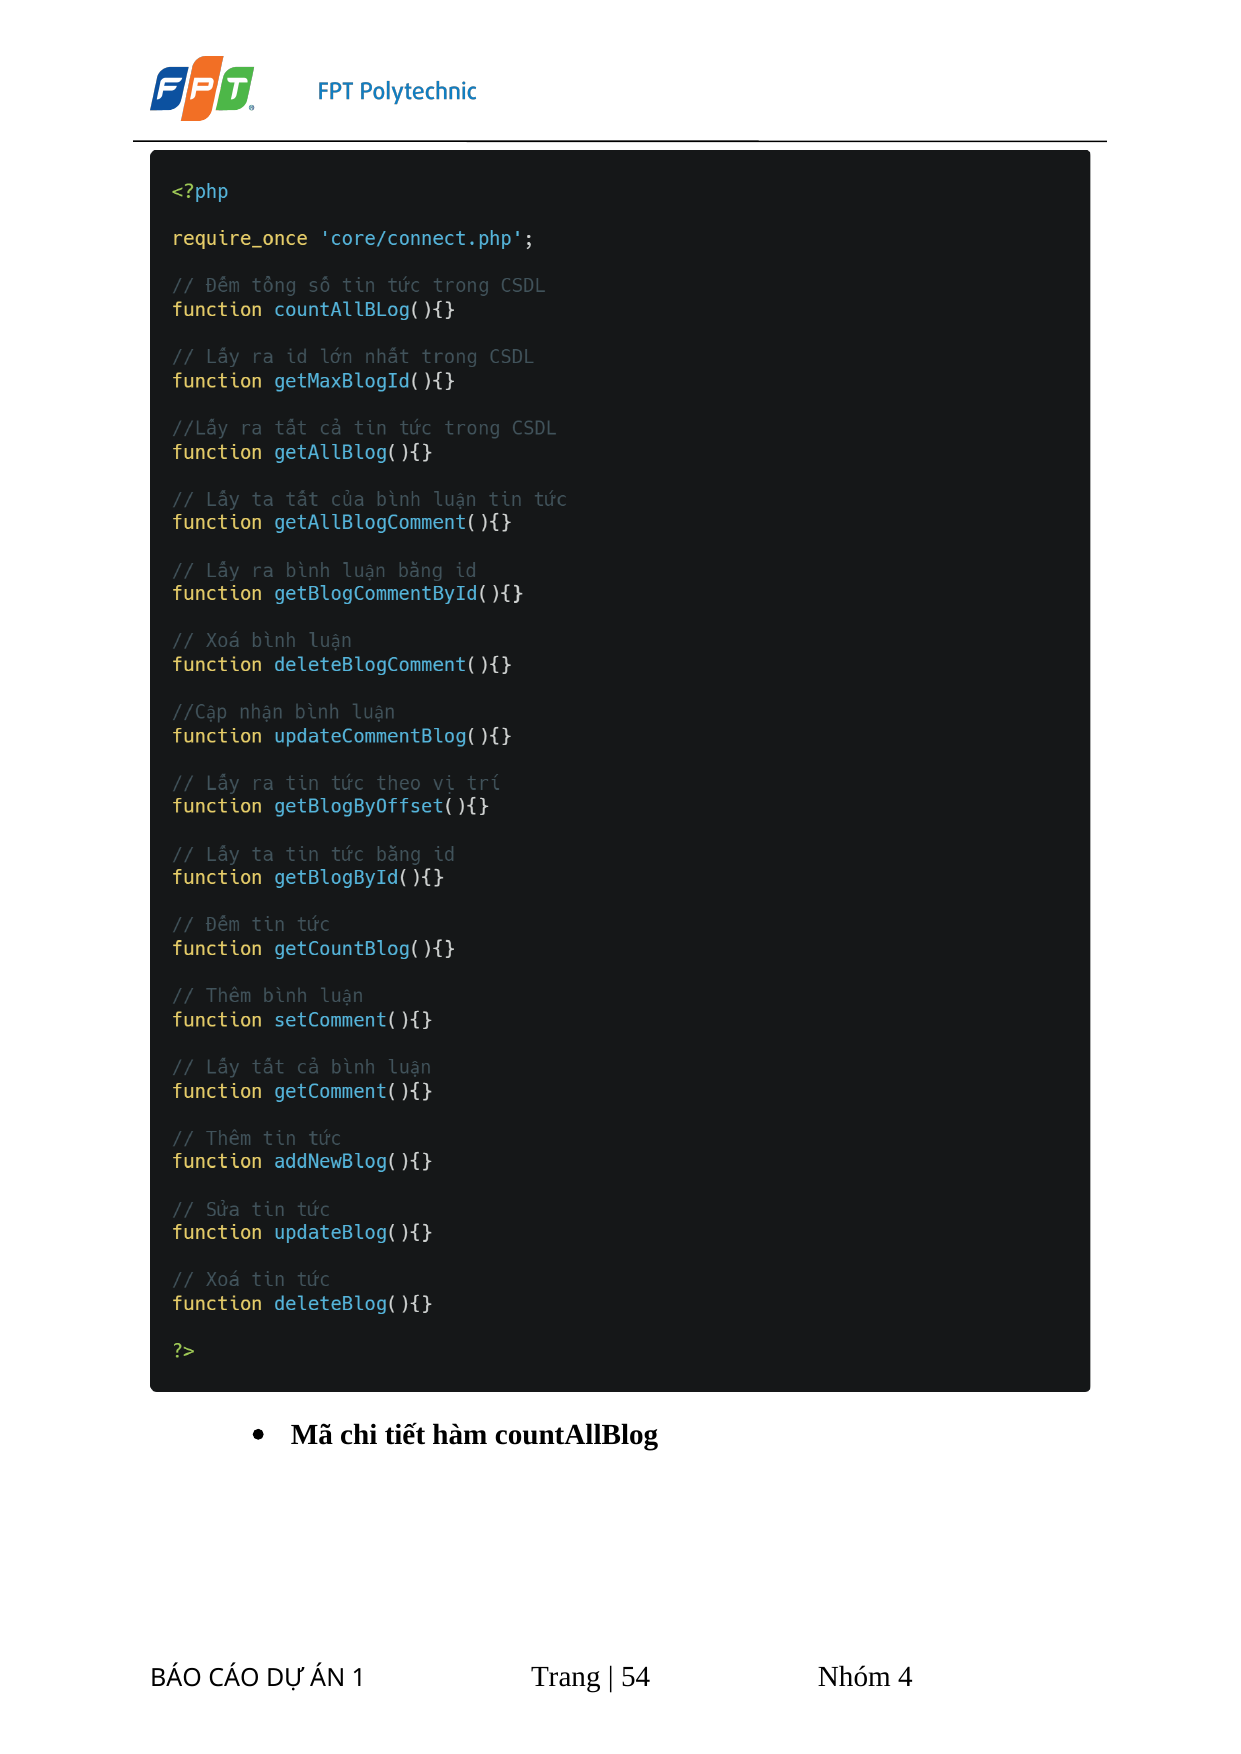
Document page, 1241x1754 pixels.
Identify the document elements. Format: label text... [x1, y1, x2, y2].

picture [150, 150, 1091, 1392]
picture [150, 56, 477, 121]
list Mã chi tiết hàm countAllBlog [253, 1417, 1090, 1451]
